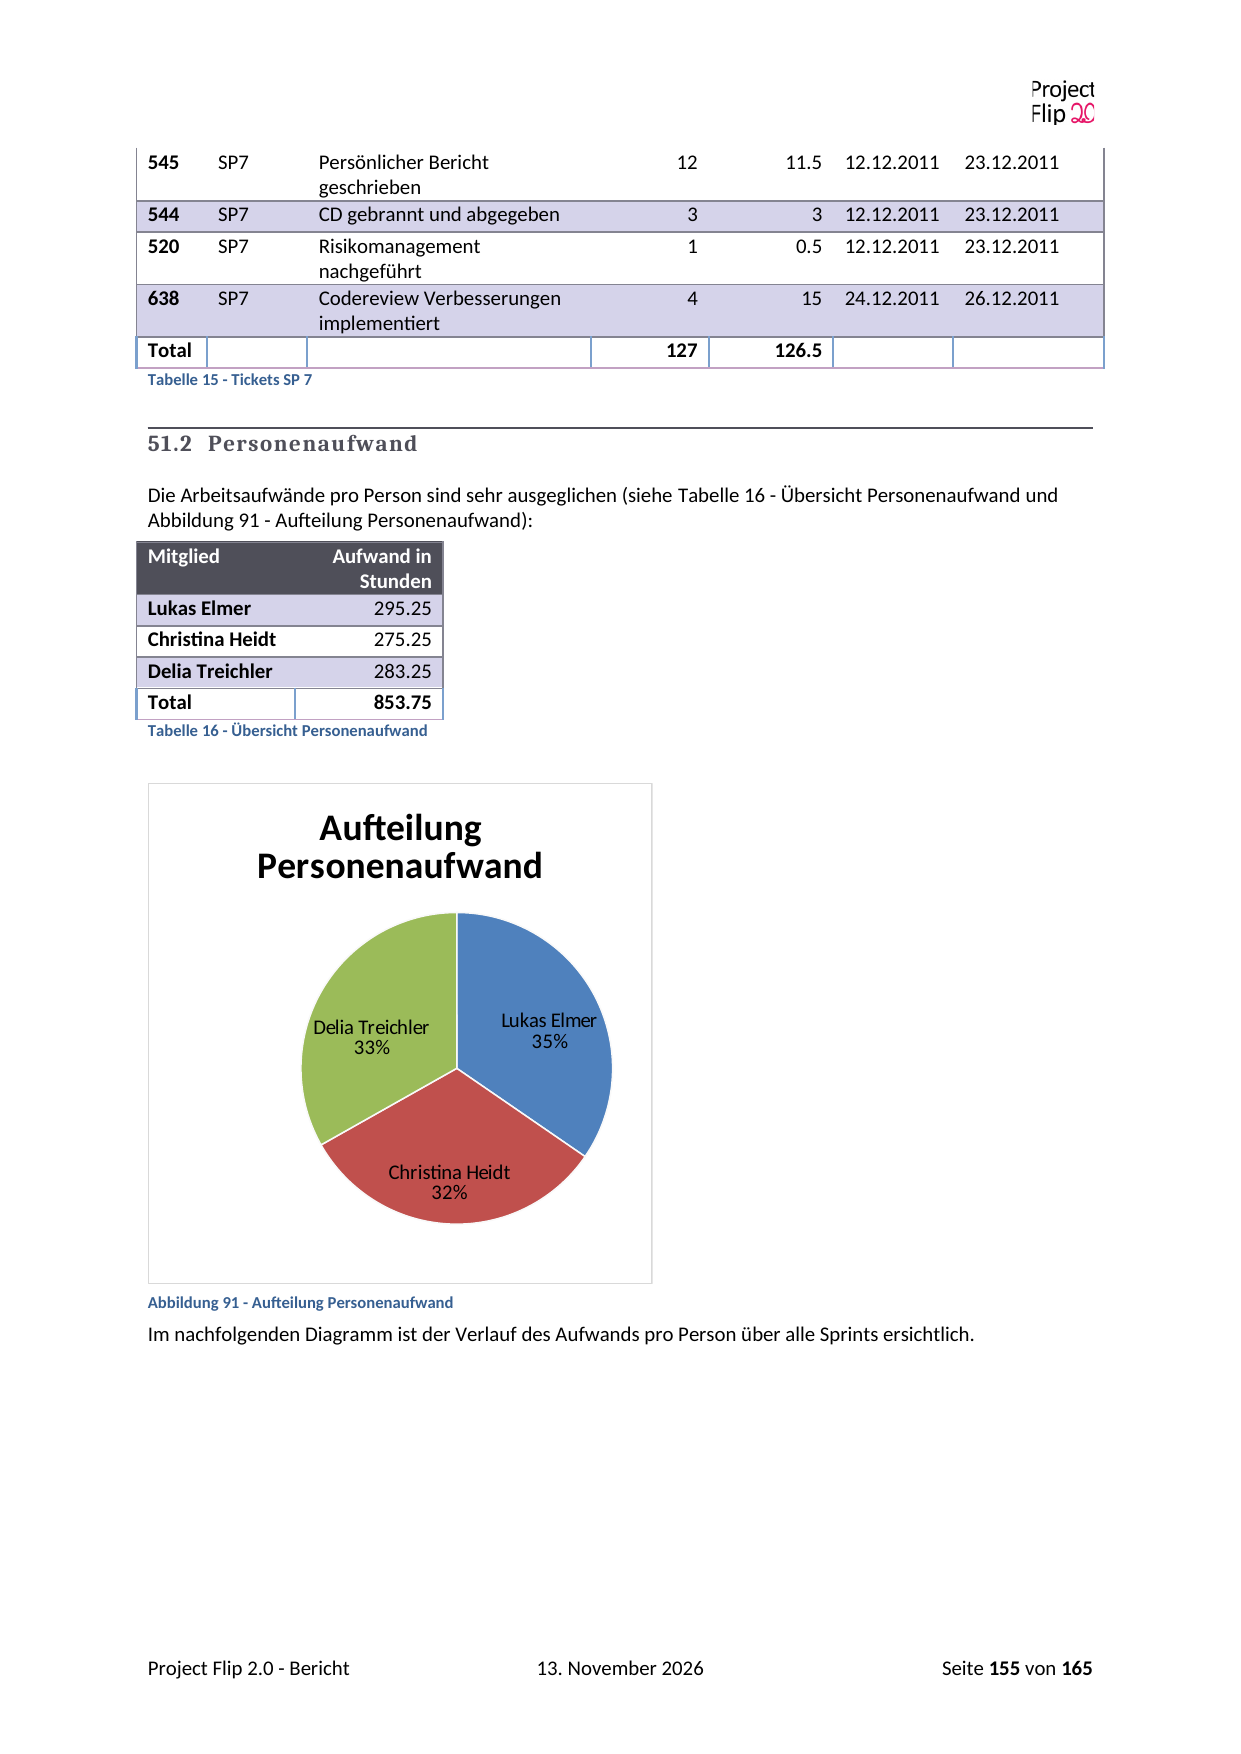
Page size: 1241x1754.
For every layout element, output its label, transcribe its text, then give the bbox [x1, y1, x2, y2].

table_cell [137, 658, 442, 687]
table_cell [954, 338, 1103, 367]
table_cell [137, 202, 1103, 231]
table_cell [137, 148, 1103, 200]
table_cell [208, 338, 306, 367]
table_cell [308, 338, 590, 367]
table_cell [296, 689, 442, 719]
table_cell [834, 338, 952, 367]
text Tabelle 11 - Übersicht Personenaufwand [148, 720, 1093, 741]
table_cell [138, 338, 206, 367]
text Tabelle 10 - Tickets SP 7 [148, 369, 1093, 389]
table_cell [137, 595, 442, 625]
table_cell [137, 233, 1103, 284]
text Die Arbeitsaufwände pro Person sind sehr ausgeglichen (siehe Tabelle 11 - Übersicht Personenaufwand und Abbildung 2 - Aufteilung Personenaufwand): [148, 482, 1093, 533]
subtitle Personenaufwand [148, 429, 1093, 457]
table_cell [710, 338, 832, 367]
text Abbildung 2 - Aufteilung Personenaufwand [148, 1293, 1093, 1313]
text Im nachfolgenden Diagramm ist der Verlauf des Aufwands pro Person über alle Sprints ersichtlich. [148, 1321, 1093, 1347]
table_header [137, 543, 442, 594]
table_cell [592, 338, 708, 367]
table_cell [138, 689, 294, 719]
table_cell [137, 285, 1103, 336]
picture [1081, 79, 1097, 124]
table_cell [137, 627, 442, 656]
